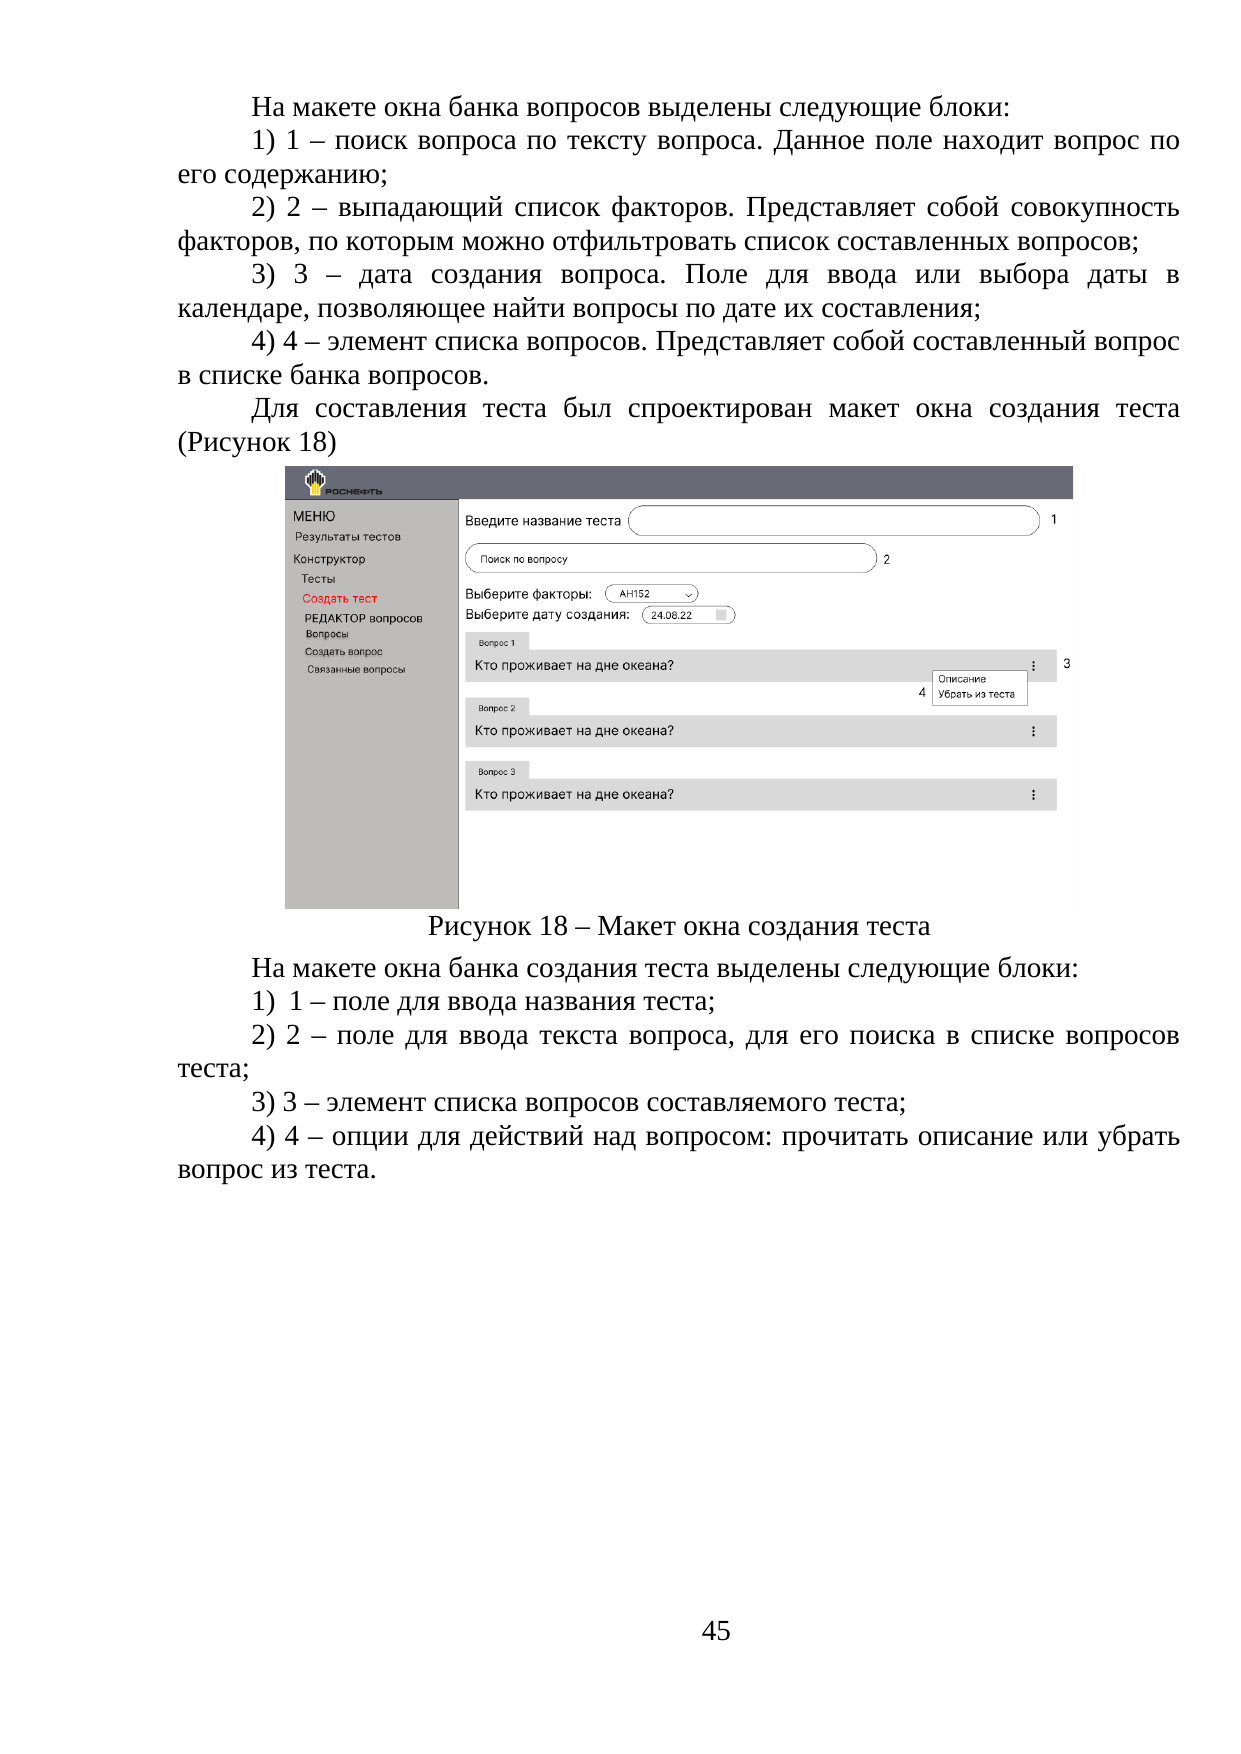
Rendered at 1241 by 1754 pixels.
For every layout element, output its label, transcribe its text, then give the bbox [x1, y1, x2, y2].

text На макете окна банка вопросов выделены следующие блоки: [177, 89, 1181, 122]
picture [285, 466, 1074, 909]
text 3) 3 – элемент списка вопросов составляемого теста; [177, 1084, 1181, 1118]
text Рисунок 18 – Макет окна создания теста [177, 908, 1181, 942]
text На макете окна банка создания теста выделены следующие блоки: [177, 950, 1181, 983]
text 3) 3 – дата создания вопроса. Поле для ввода или выбора даты в календаре, позволяющее найти вопросы по дате их составления; [177, 256, 1181, 323]
text 4) 4 – опции для действий над вопросом: прочитать описание или убрать вопрос из теста. [177, 1118, 1181, 1185]
text Для составления теста был спроектирован макет окна создания теста (Рисунок 18) [177, 391, 1181, 458]
text 4) 4 – элемент списка вопросов. Представляет собой составленный вопрос в списке банка вопросов. [177, 323, 1181, 391]
list 1 – поле для ввода названия теста; [251, 983, 1181, 1017]
text 1) 1 – поиск вопроса по тексту вопроса. Данное поле находит вопрос по его содержанию; [177, 122, 1181, 189]
text 2) 2 – выпадающий список факторов. Представляет собой совокупность факторов, по которым можно отфильтровать список составленных вопросов; [177, 189, 1181, 256]
text 2) 2 – поле для ввода текста вопроса, для его поиска в списке вопросов теста; [177, 1017, 1181, 1084]
